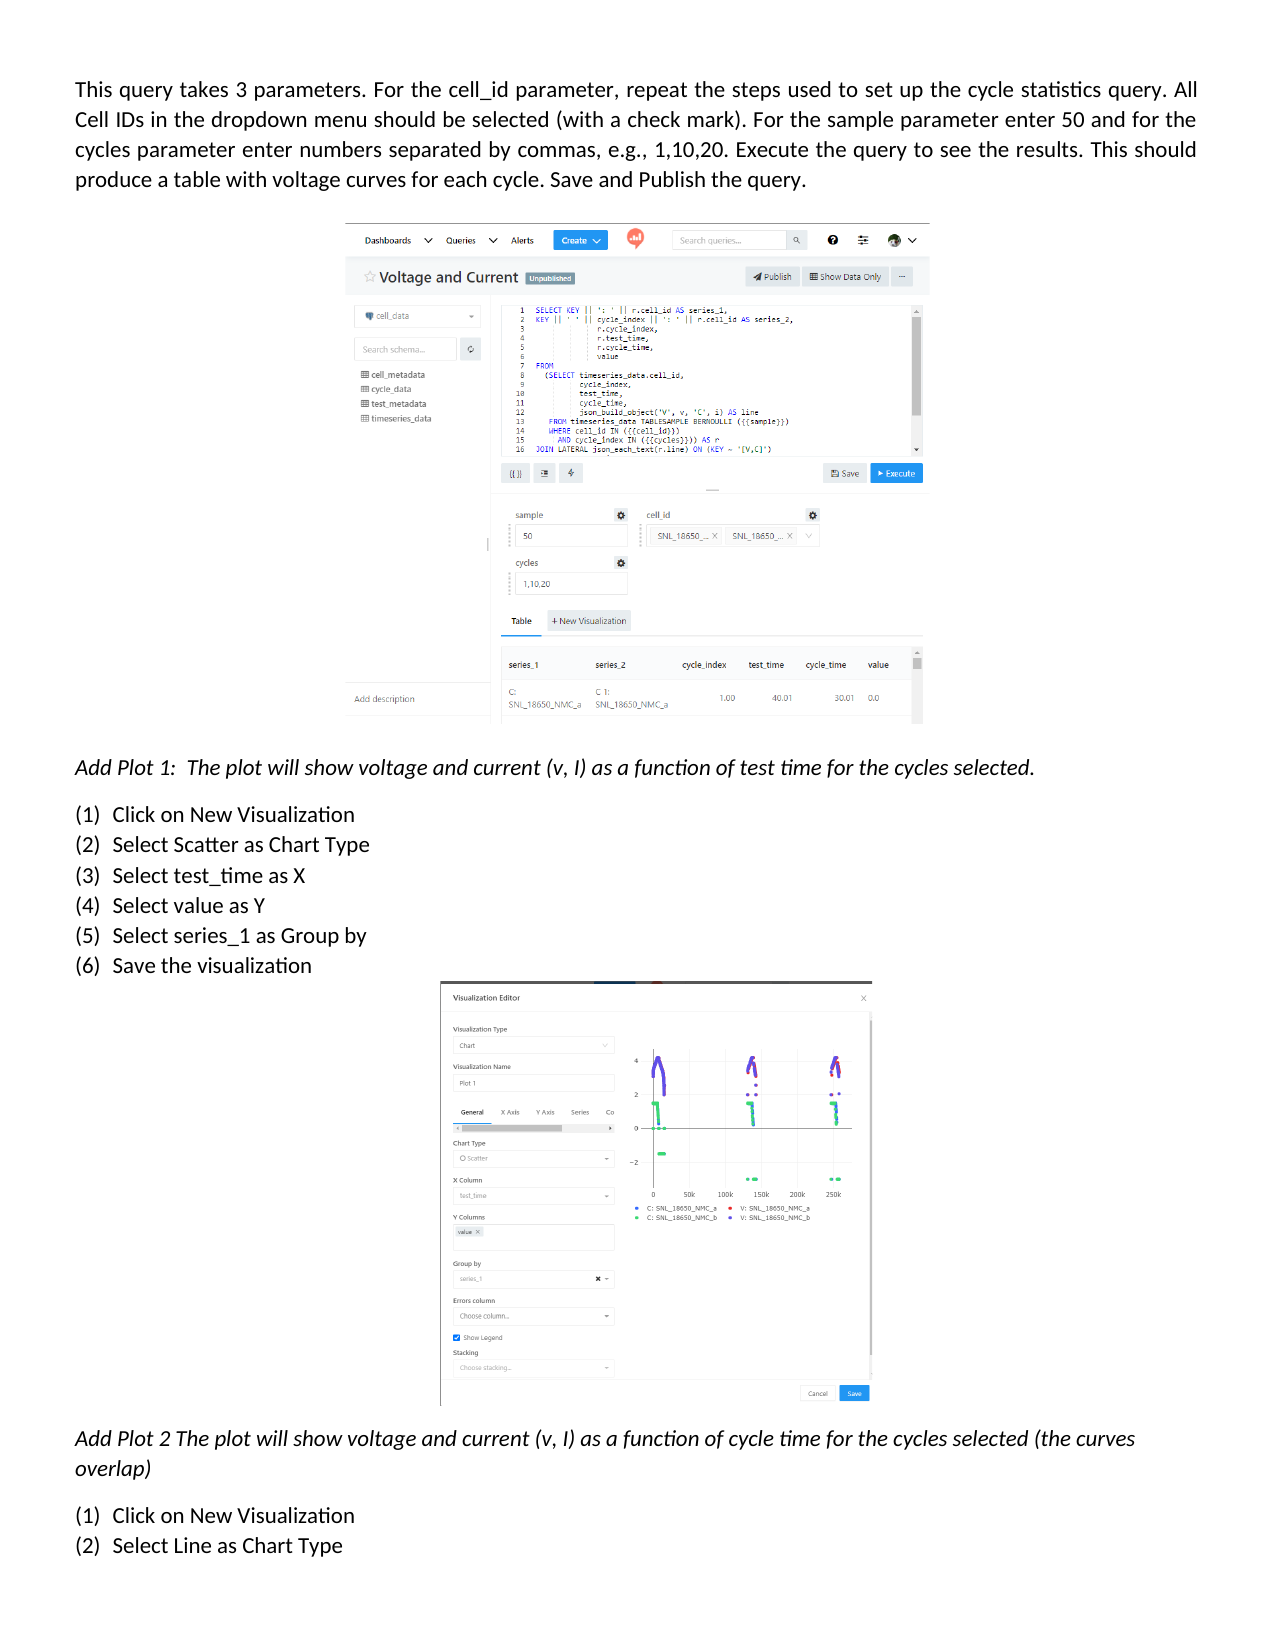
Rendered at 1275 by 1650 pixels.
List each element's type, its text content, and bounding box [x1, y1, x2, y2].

list Select Line as Chart Type [75, 1531, 1200, 1559]
list Click on New Visualization [75, 800, 1200, 828]
text This query takes 3 parameters. For the cell_id parameter, repeat the steps used to set up the cycle statistics query. All Cell IDs in the dropdown menu should be selected (with a check mark). For the sample parameter enter 50 and for the cycles parameter enter numbers separated by commas, e.g., 1,10,20. Execute the query to see the results. This should produce a table with voltage curves for each cycle. Save and Publish the query. [75, 75, 1200, 194]
list Click on New Visualization [75, 1501, 1200, 1529]
picture [440, 981, 873, 1406]
list Select test_time as X [75, 861, 1200, 889]
list Select series_1 as Group by [75, 921, 1200, 949]
list Select Scatter as Chart Type [75, 831, 1200, 858]
list Select value as Y [75, 891, 1200, 919]
text Add Plot 2 The plot will show voltage and current (v, I) as a function of cycle time for the cycles selected (the curves overlap) [75, 1424, 1200, 1482]
picture [345, 223, 930, 724]
text Add Plot 1: The plot will show voltage and current (v, I) as a function of test time for the cycles selected. [75, 753, 1200, 781]
list Save the visualization [75, 951, 1200, 979]
